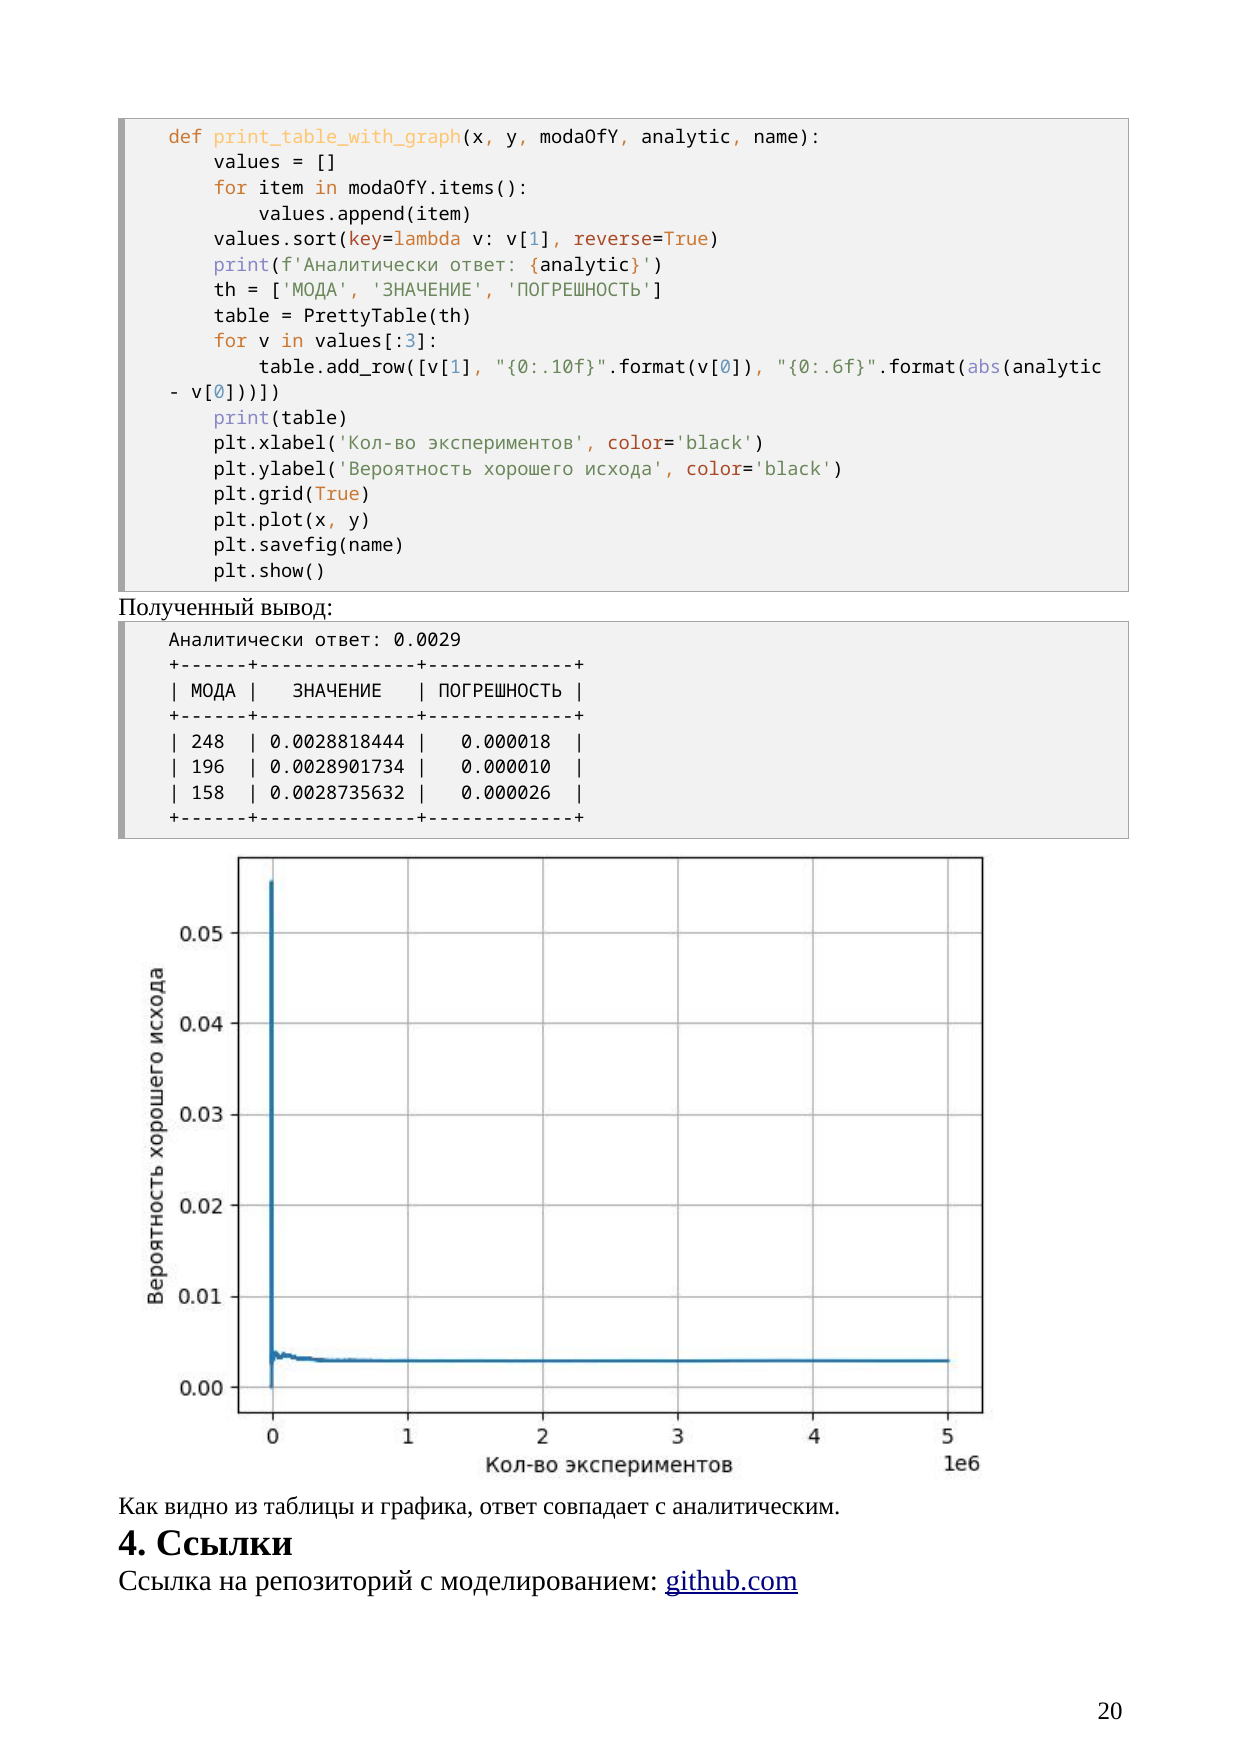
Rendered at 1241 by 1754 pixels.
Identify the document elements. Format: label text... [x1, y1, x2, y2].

list | 158 | 0.0028735632 | 0.000026 | [125, 774, 1128, 799]
text Ссылка на репозиторий с моделированием: github.com [118, 1563, 1122, 1597]
list def print_table_with_graph(x, y, modaOfY, analytic, name): values = [] for item in modaOfY.items(): values.append(item) values.sort(key=lambda v: v[1], reverse=True) print(f'Аналитически ответ: {analytic}') th = ['МОДА', 'ЗНАЧЕНИЕ', 'ПОГРЕШНОСТЬ'] table = PrettyTable(th) for v in values[:3]: table.add_row([v[1], "{0:.10f}".format(v[0]), "{0:.6f}".format(abs(analytic - v[0]))]) print(table) plt.xlabel('Кол-во экспериментов', color='black') plt.ylabel('Вероятность хорошего исхода', color='black') plt.grid(True) plt.plot(x, y) plt.savefig(name) plt.show() [125, 119, 1128, 591]
list | МОДА | ЗНАЧЕНИЕ | ПОГРЕШНОСТЬ | [125, 672, 1128, 697]
list | 248 | 0.0028818444 | 0.000018 | [125, 723, 1128, 748]
list +------+--------------+-------------+ [125, 799, 1128, 838]
text Полученный вывод: [118, 592, 1122, 621]
list +------+--------------+-------------+ [125, 646, 1128, 672]
list Аналитически ответ: 0.0029 [125, 622, 1128, 646]
picture [118, 839, 1009, 1492]
list +------+--------------+-------------+ [125, 697, 1128, 723]
list | 196 | 0.0028901734 | 0.000010 | [125, 748, 1128, 774]
text Как видно из таблицы и графика, ответ совпадает с аналитическим. [118, 1491, 1122, 1520]
subtitle Ссылки [118, 1520, 1122, 1563]
